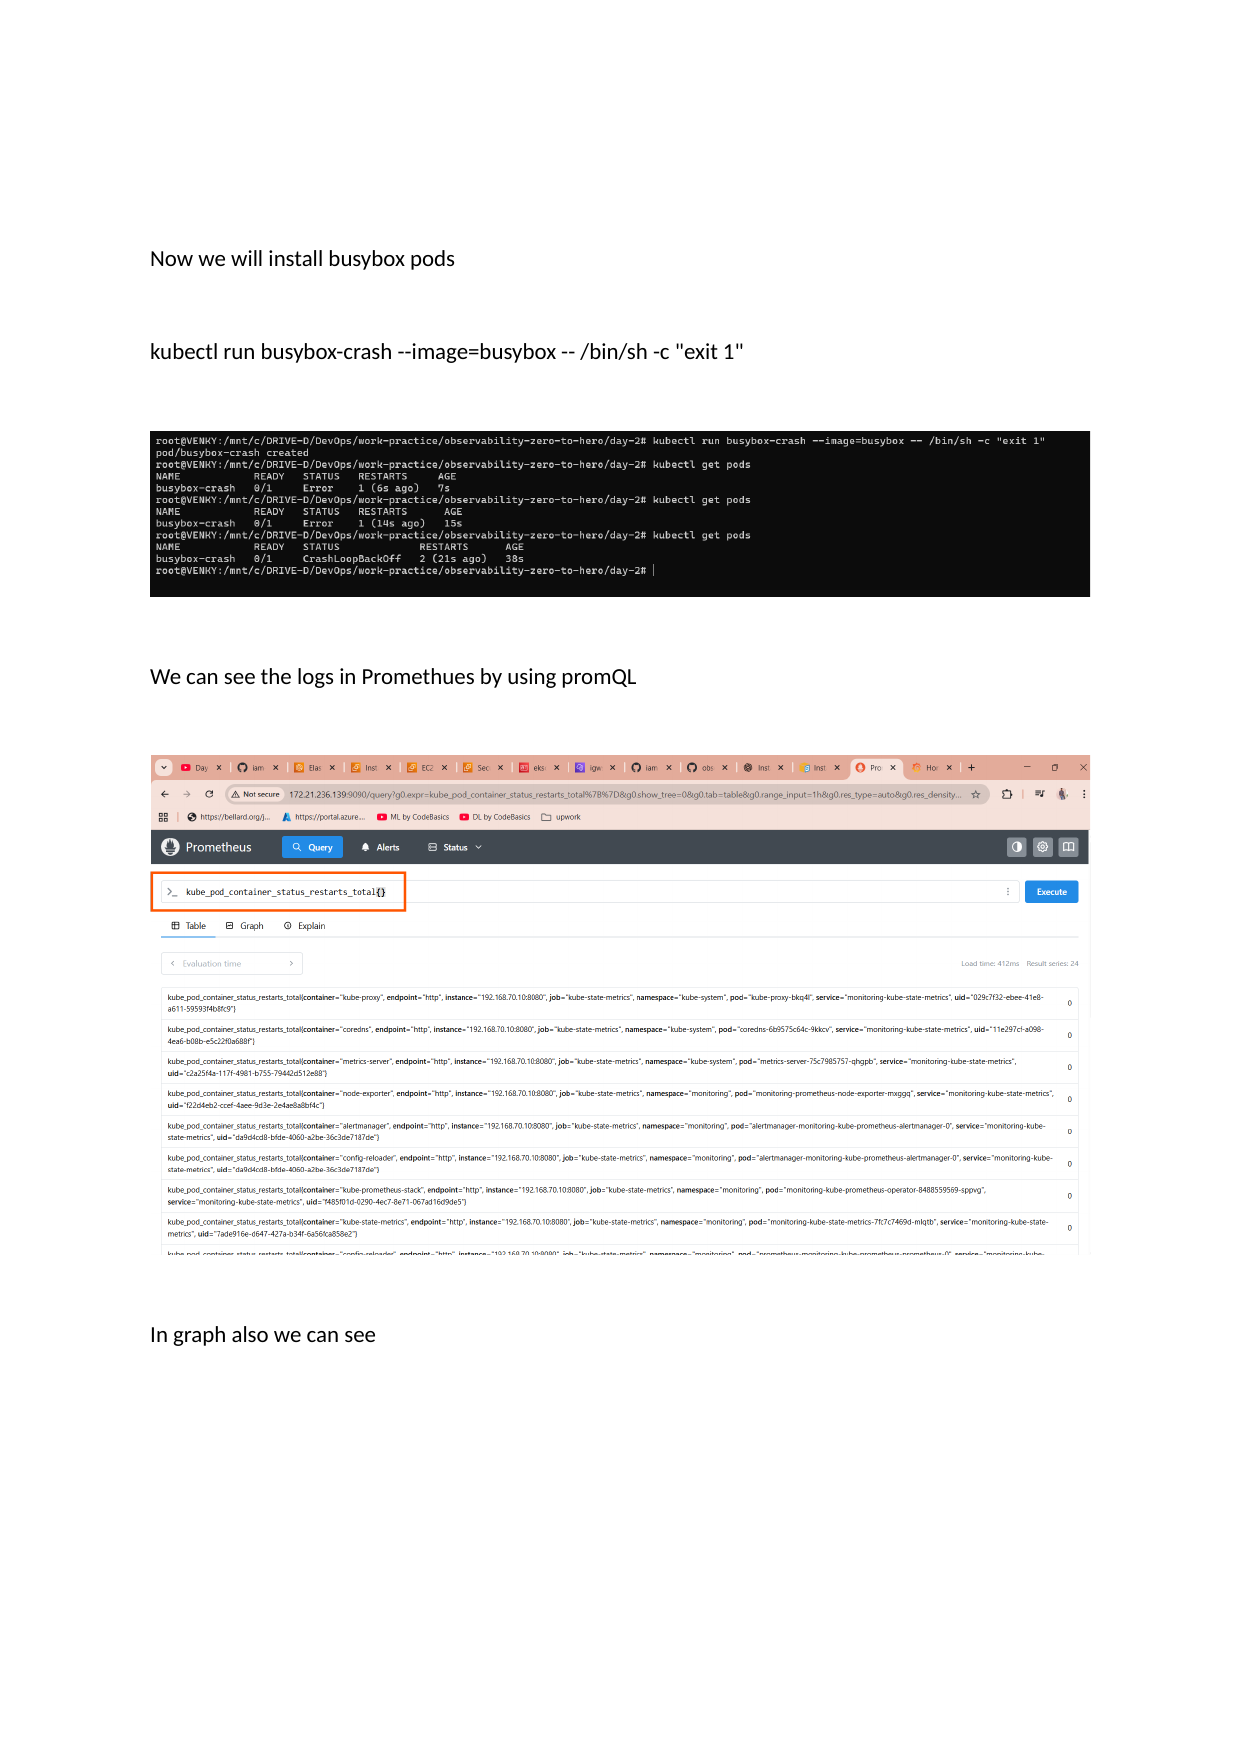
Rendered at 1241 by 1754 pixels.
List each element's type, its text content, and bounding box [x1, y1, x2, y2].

text In graph also we can see [150, 1320, 1090, 1348]
text kubectl run busybox-crash --image=busybox -- /bin/sh -c "exit 1" [150, 337, 1090, 366]
text Now we will install busybox pods [150, 244, 1090, 272]
picture [150, 755, 1091, 1255]
text We can see the logs in Promethues by using promQL [150, 662, 1090, 690]
picture [150, 431, 1091, 597]
